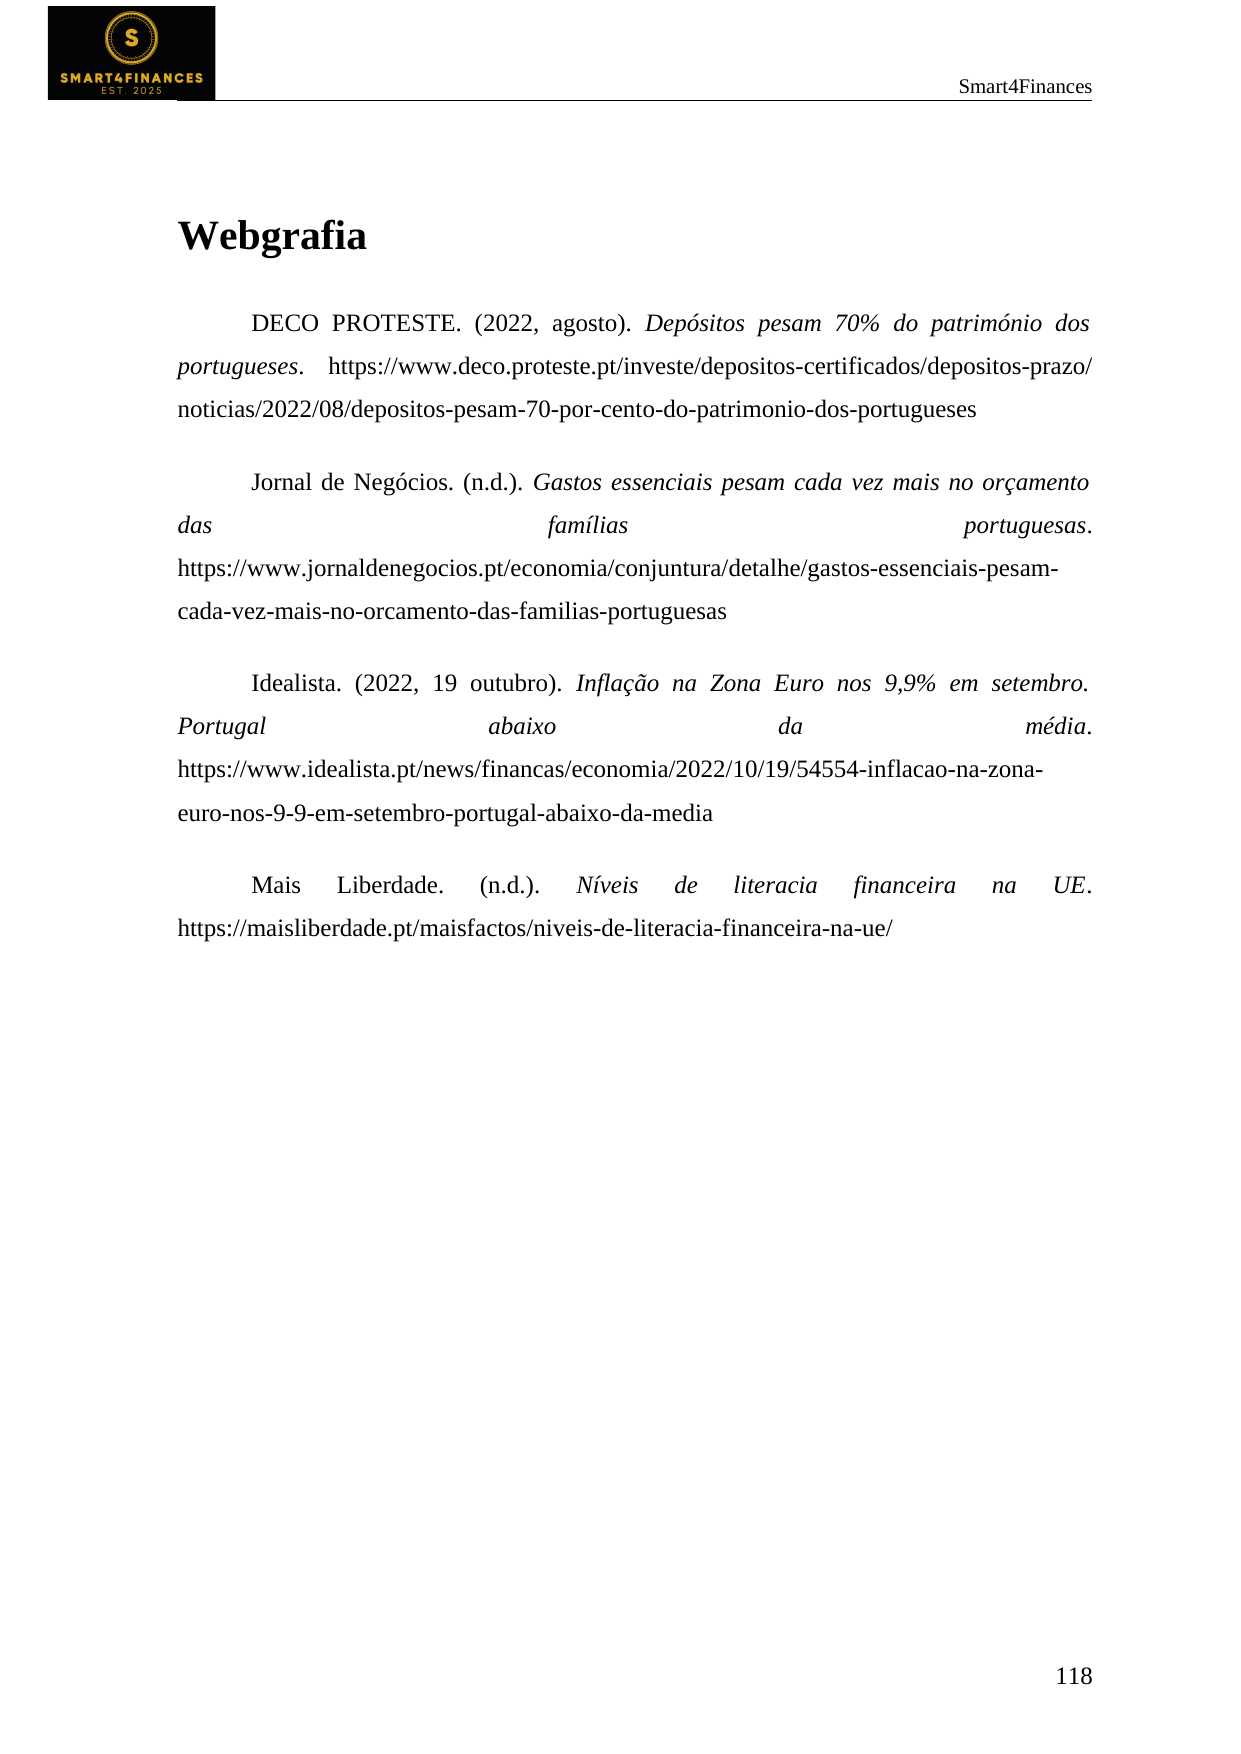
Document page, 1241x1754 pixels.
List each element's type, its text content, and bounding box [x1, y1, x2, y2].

text Mais Liberdade. (n.d.). Níveis de literacia financeira na UE. https://maisliberdade.pt/maisfactos/niveis-de-literacia-financeira-na-ue/ [177, 870, 1092, 942]
picture [47, 6, 216, 100]
text Idealista. (2022, 19 outubro). Inflação na Zona Euro nos 9,9% em setembro. Portugal abaixo da média. https://www.idealista.pt/news/financas/economia/2022/10/19/54554-inflacao-na-zona-euro-nos-9-9-em-setembro-portugal-abaixo-da-media [177, 668, 1092, 826]
subtitle Webgrafia [177, 210, 1092, 258]
text Jornal de Negócios. (n.d.). Gastos essenciais pesam cada vez mais no orçamento das famílias portuguesas. https://www.jornaldenegocios.pt/economia/conjuntura/detalhe/gastos-essenciais-pesam-cada-vez-mais-no-orcamento-das-familias-portuguesas [177, 467, 1092, 625]
text DECO PROTESTE. (2022, agosto). Depósitos pesam 70% do património dos portugueses. https://www.deco.proteste.pt/investe/depositos-certificados/depositos-prazo/noticias/2022/08/depositos-pesam-70-por-cento-do-patrimonio-dos-portugueses [177, 308, 1092, 423]
